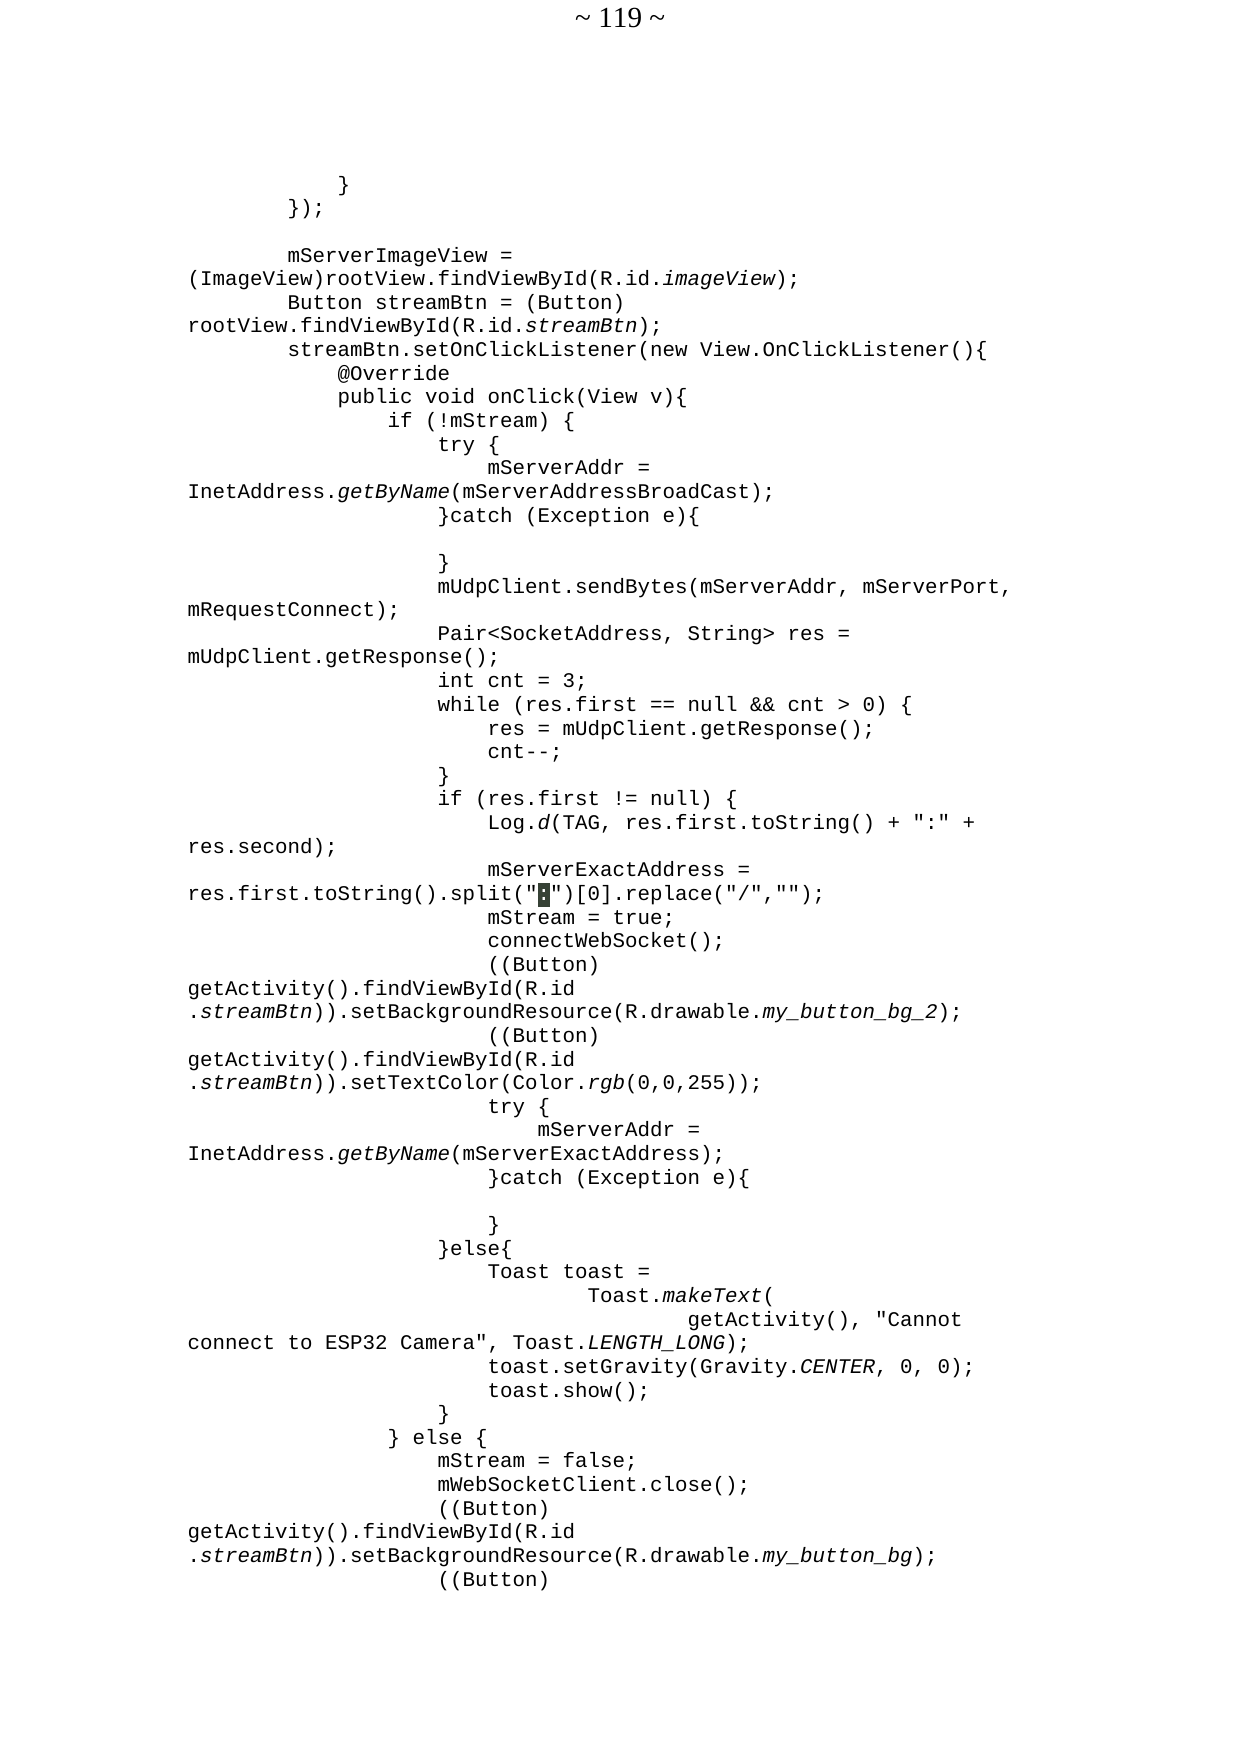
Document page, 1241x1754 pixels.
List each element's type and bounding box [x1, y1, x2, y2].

text [187, 150, 1053, 1592]
